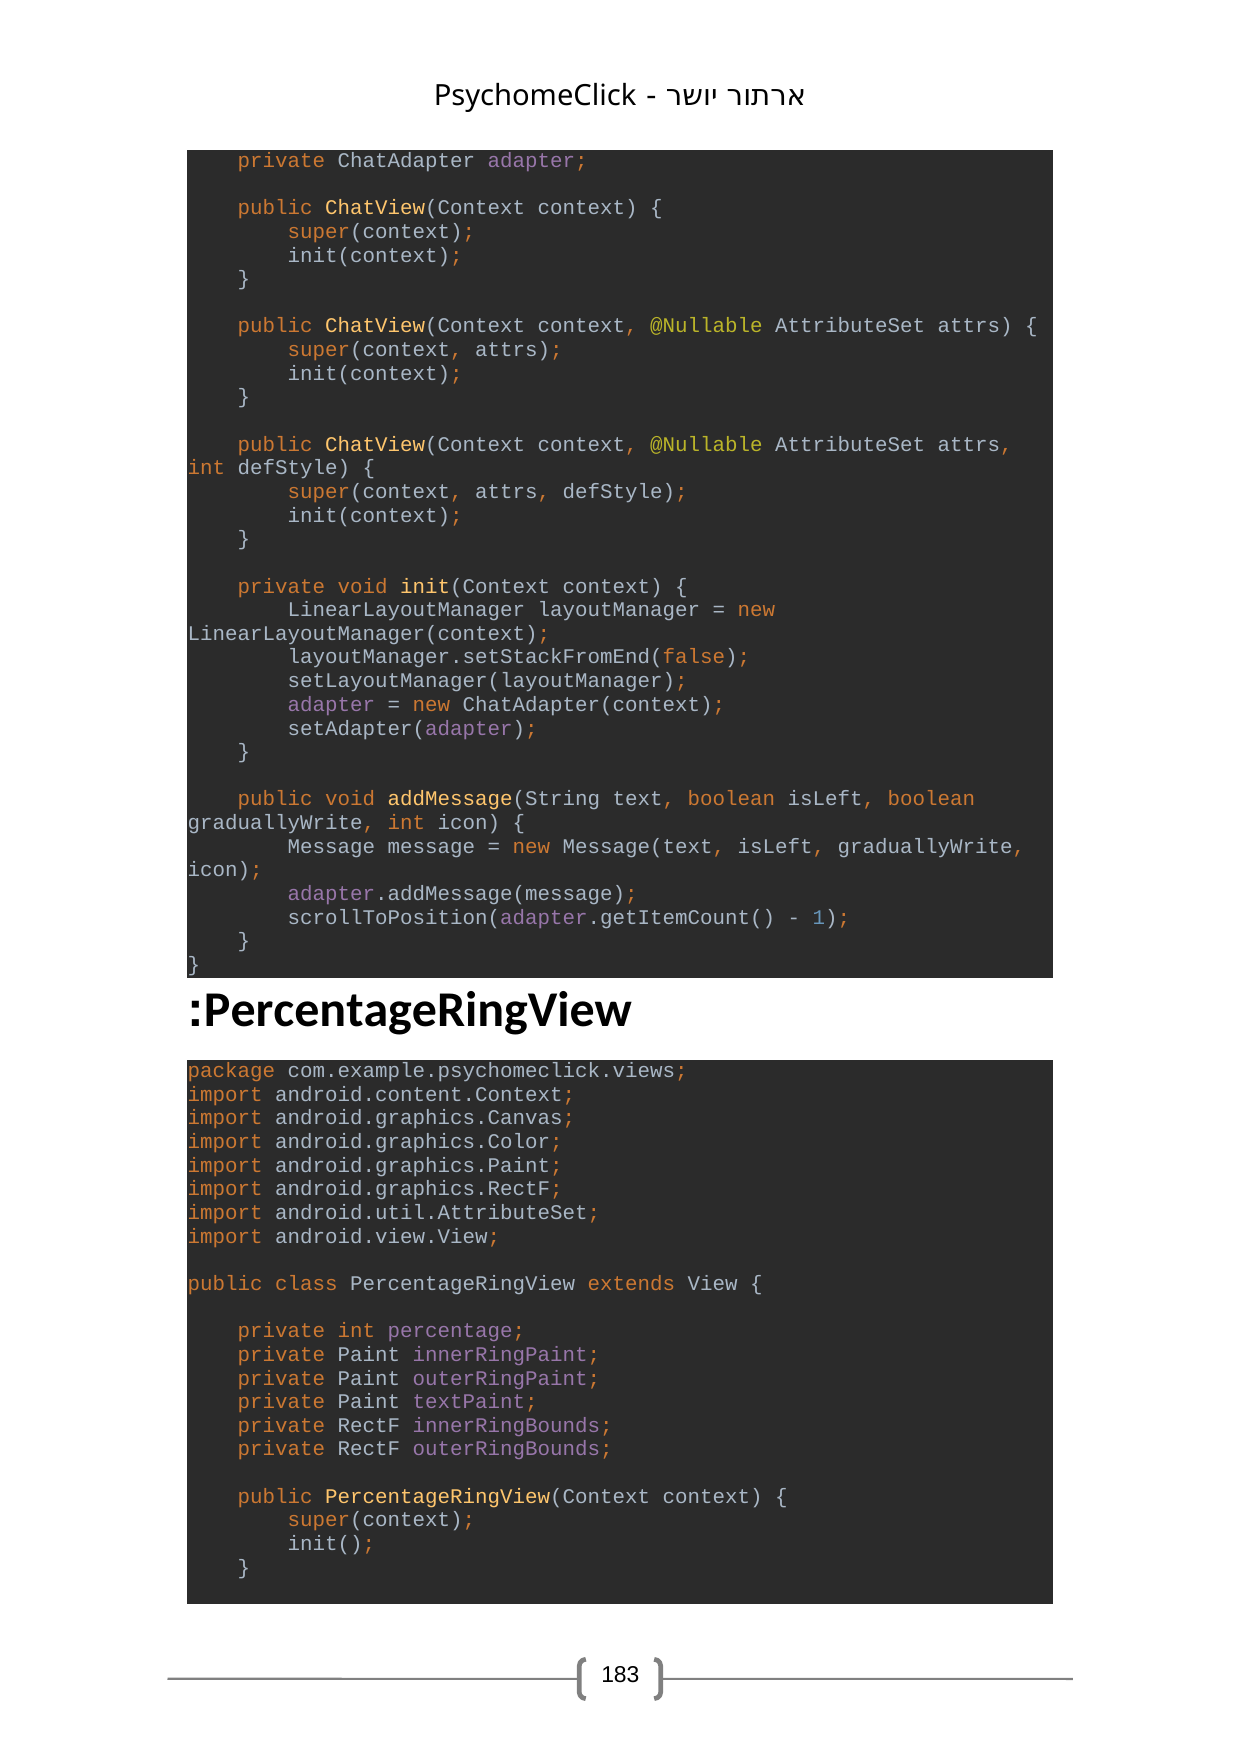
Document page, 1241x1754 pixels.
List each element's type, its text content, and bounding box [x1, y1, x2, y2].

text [187, 150, 1053, 978]
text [187, 1060, 1053, 1604]
text PercentageRingView: [187, 978, 1053, 1039]
